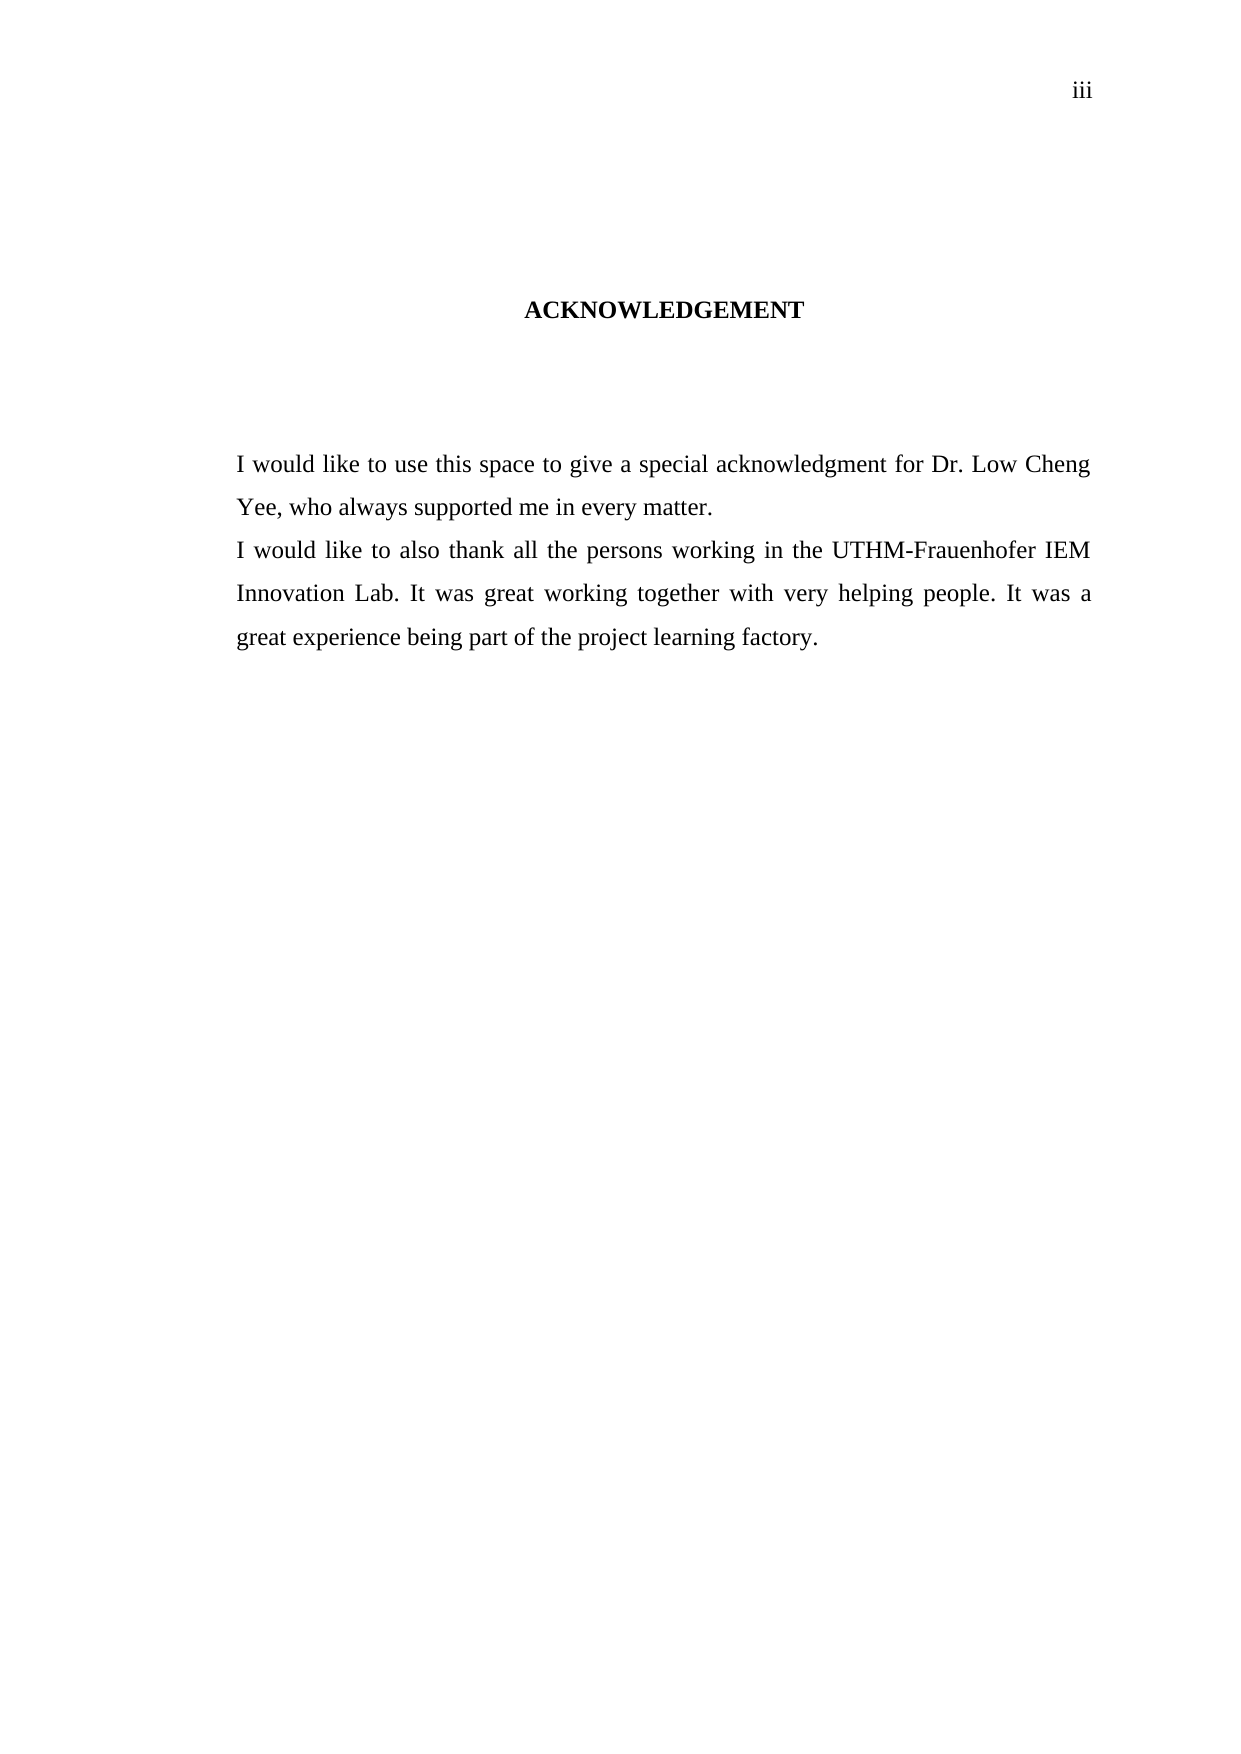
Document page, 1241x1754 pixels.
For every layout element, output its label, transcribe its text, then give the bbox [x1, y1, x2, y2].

text I would like to also thank all the persons working in the UTHM-Frauenhofer IEM Innovation Lab. It was great working together with very helping people. It was a great experience being part of the project learning factory. [236, 535, 1092, 650]
text I would like to use this space to give a special acknowledgment for Dr. Low Cheng Yee, who always supported me in every matter. [236, 449, 1092, 521]
text ACKNOWLEDGEMENT [236, 295, 1092, 324]
